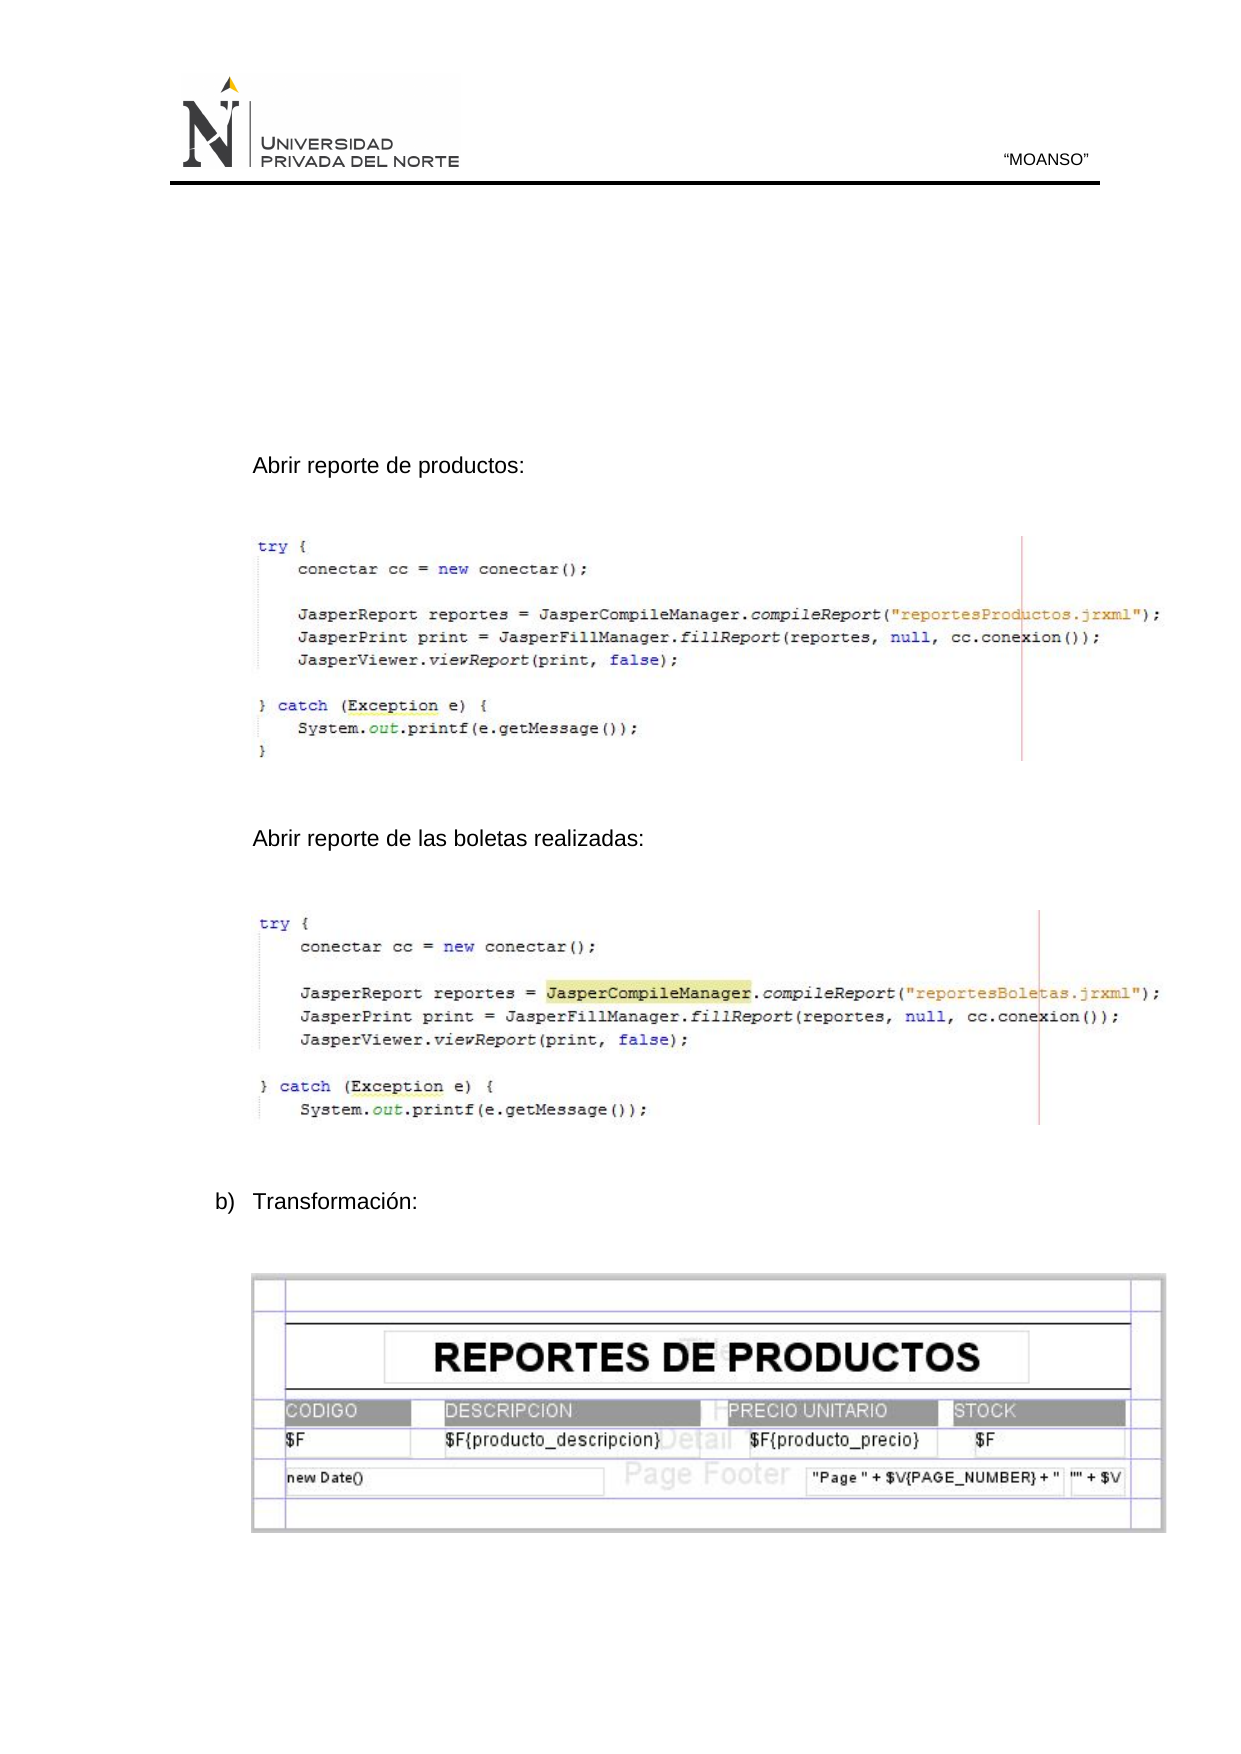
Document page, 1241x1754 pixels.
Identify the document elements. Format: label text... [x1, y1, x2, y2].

picture [181, 73, 462, 169]
picture [251, 910, 1167, 1125]
picture [251, 536, 1167, 761]
picture [251, 1273, 1167, 1533]
list Abrir reporte de productos: [252, 452, 1092, 478]
list Abrir reporte de las boletas realizadas: [252, 825, 1092, 851]
list Transformación: [215, 1188, 1092, 1214]
